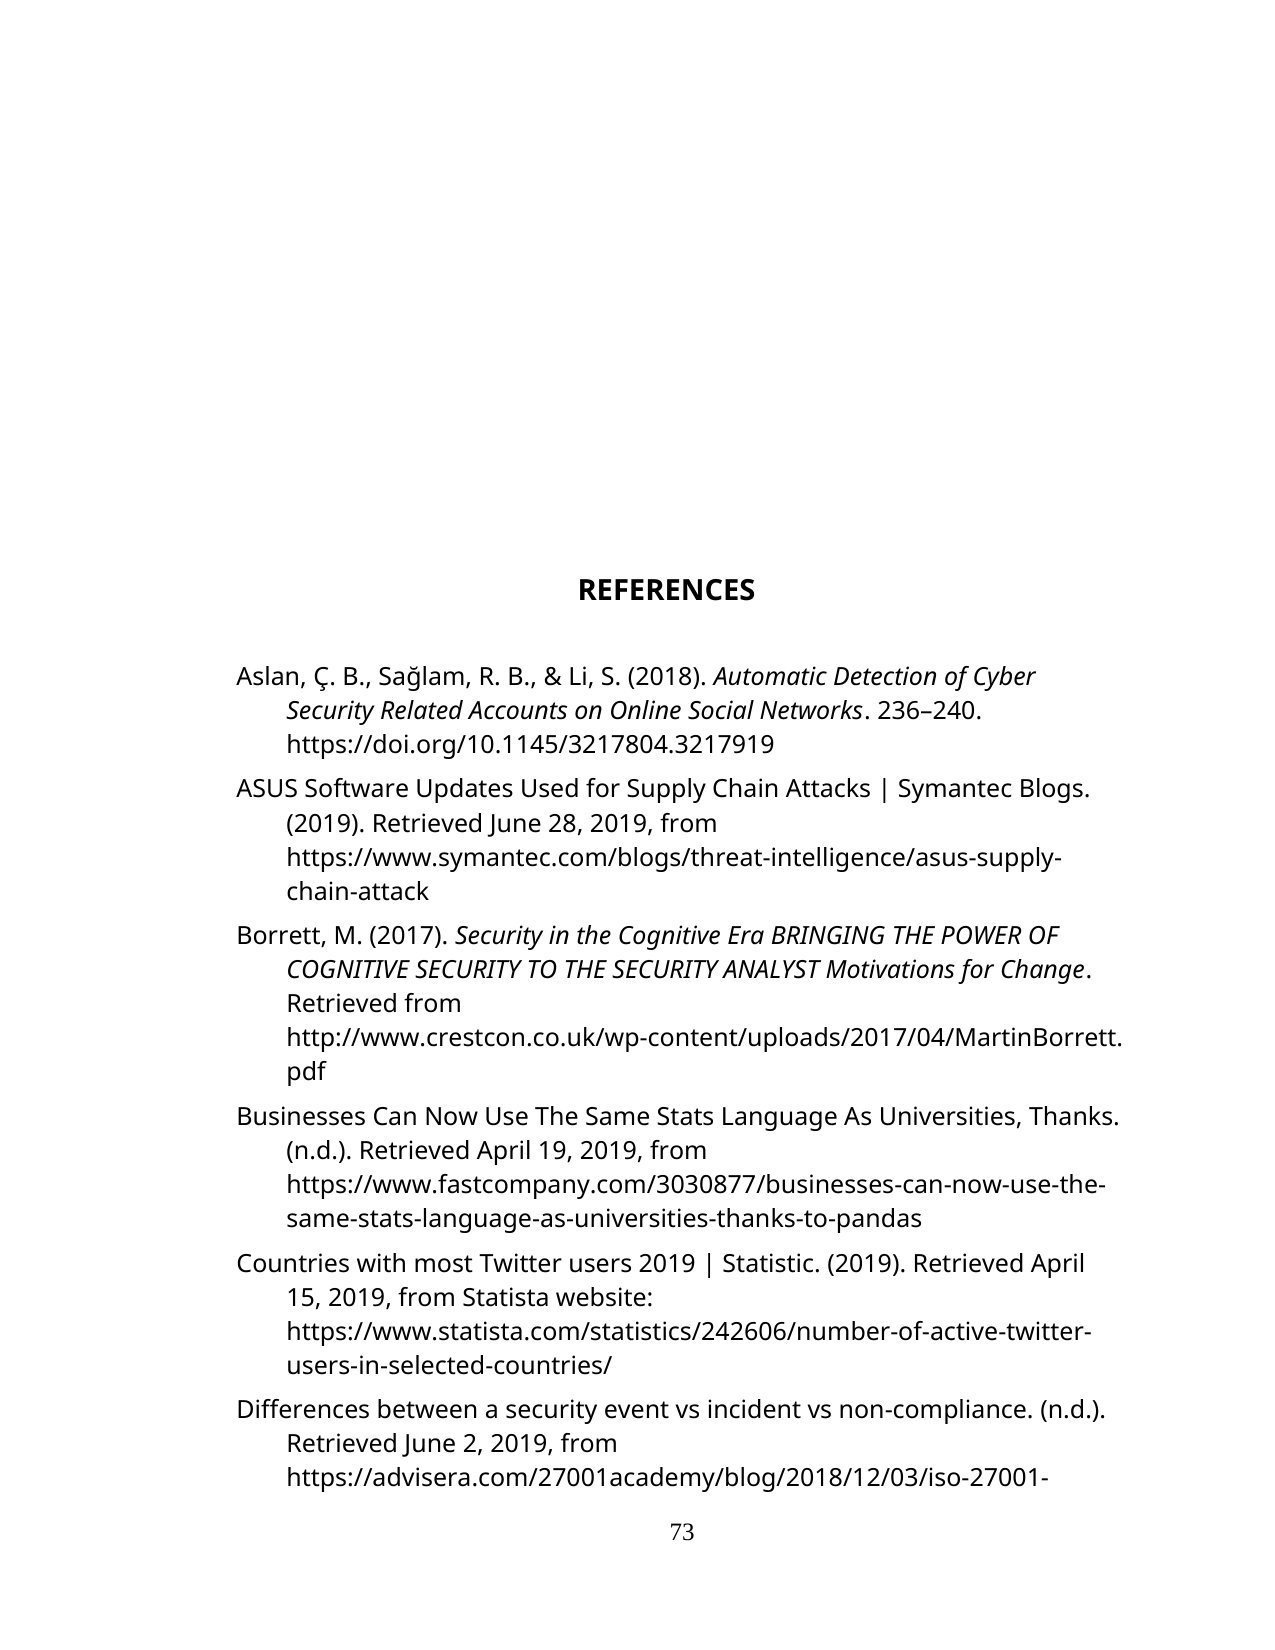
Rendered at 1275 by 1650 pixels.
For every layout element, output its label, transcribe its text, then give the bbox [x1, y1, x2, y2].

text Aslan, Ç. B., Sağlam, R. B., & Li, S. (2018). Automatic Detection of Cyber Security Related Accounts on Online Social Networks. 236–240. https://doi.org/10.1145/3217804.3217919 [236, 658, 1127, 761]
text ASUS Software Updates Used for Supply Chain Attacks | Symantec Blogs. (2019). Retrieved June 28, 2019, from https://www.symantec.com/blogs/threat-intelligence/asus-supply-chain-attack [236, 771, 1127, 907]
text Borrett, M. (2017). Security in the Cognitive Era BRINGING THE POWER OF COGNITIVE SECURITY TO THE SECURITY ANALYST Motivations for Change. Retrieved from http://www.crestcon.co.uk/wp-content/uploads/2017/04/MartinBorrett.pdf [236, 918, 1127, 1088]
text Businesses Can Now Use The Same Stats Language As Universities, Thanks. (n.d.). Retrieved April 19, 2019, from https://www.fastcompany.com/3030877/businesses-can-now-use-the-same-stats-language-as-universities-thanks-to-pandas [236, 1098, 1127, 1235]
text Countries with most Twitter users 2019 | Statistic. (2019). Retrieved April 15, 2019, from Statista website: https://www.statista.com/statistics/242606/number-of-active-twitter-users-in-selected-countries/ [236, 1245, 1127, 1381]
subtitle REFERENCES [236, 569, 1097, 608]
